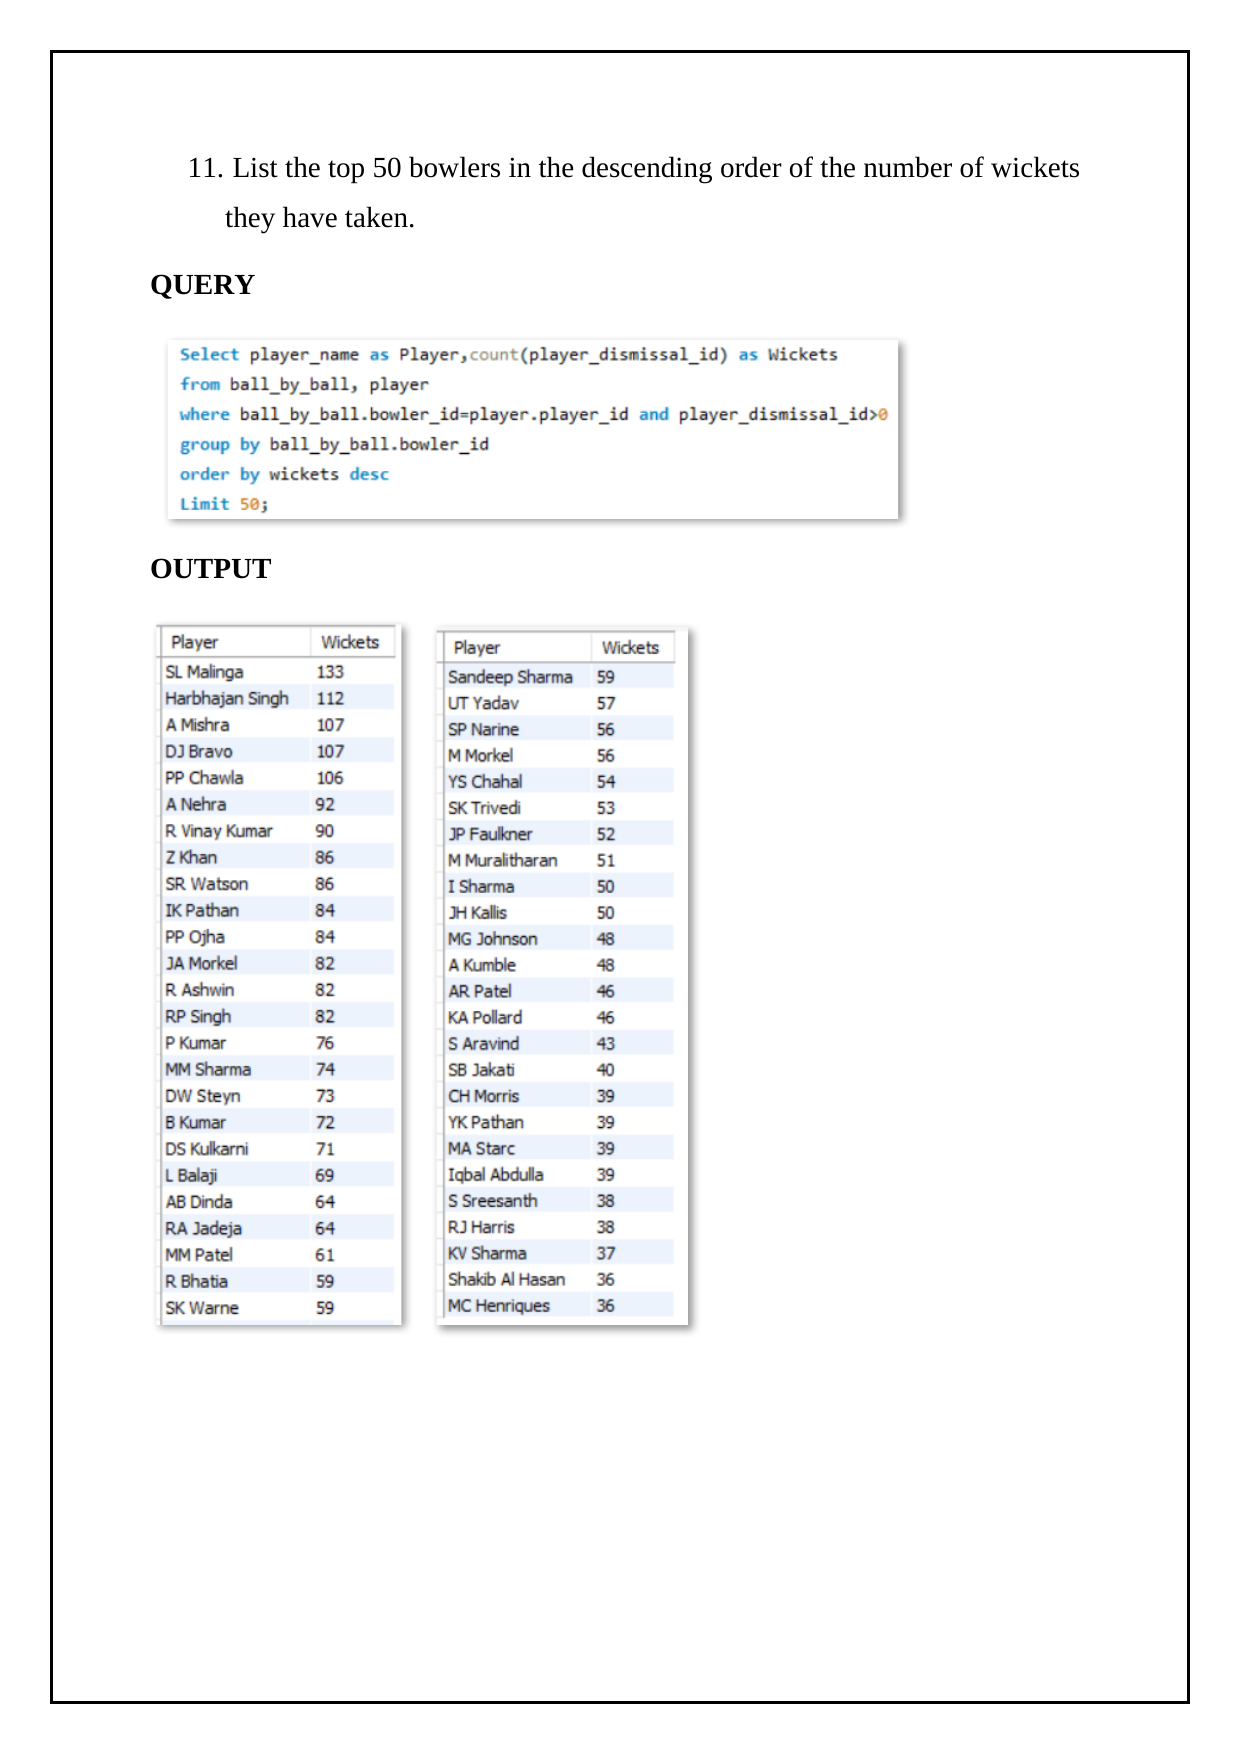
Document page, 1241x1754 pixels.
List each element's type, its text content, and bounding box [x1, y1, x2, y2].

list List the top 50 bowlers in the descending order of the number of wickets they have taken. [187, 150, 1090, 234]
picture [436, 627, 688, 1325]
text QUERY [150, 267, 1090, 301]
text OUTPUT [150, 551, 1090, 584]
picture [156, 624, 402, 1325]
picture [167, 340, 899, 519]
